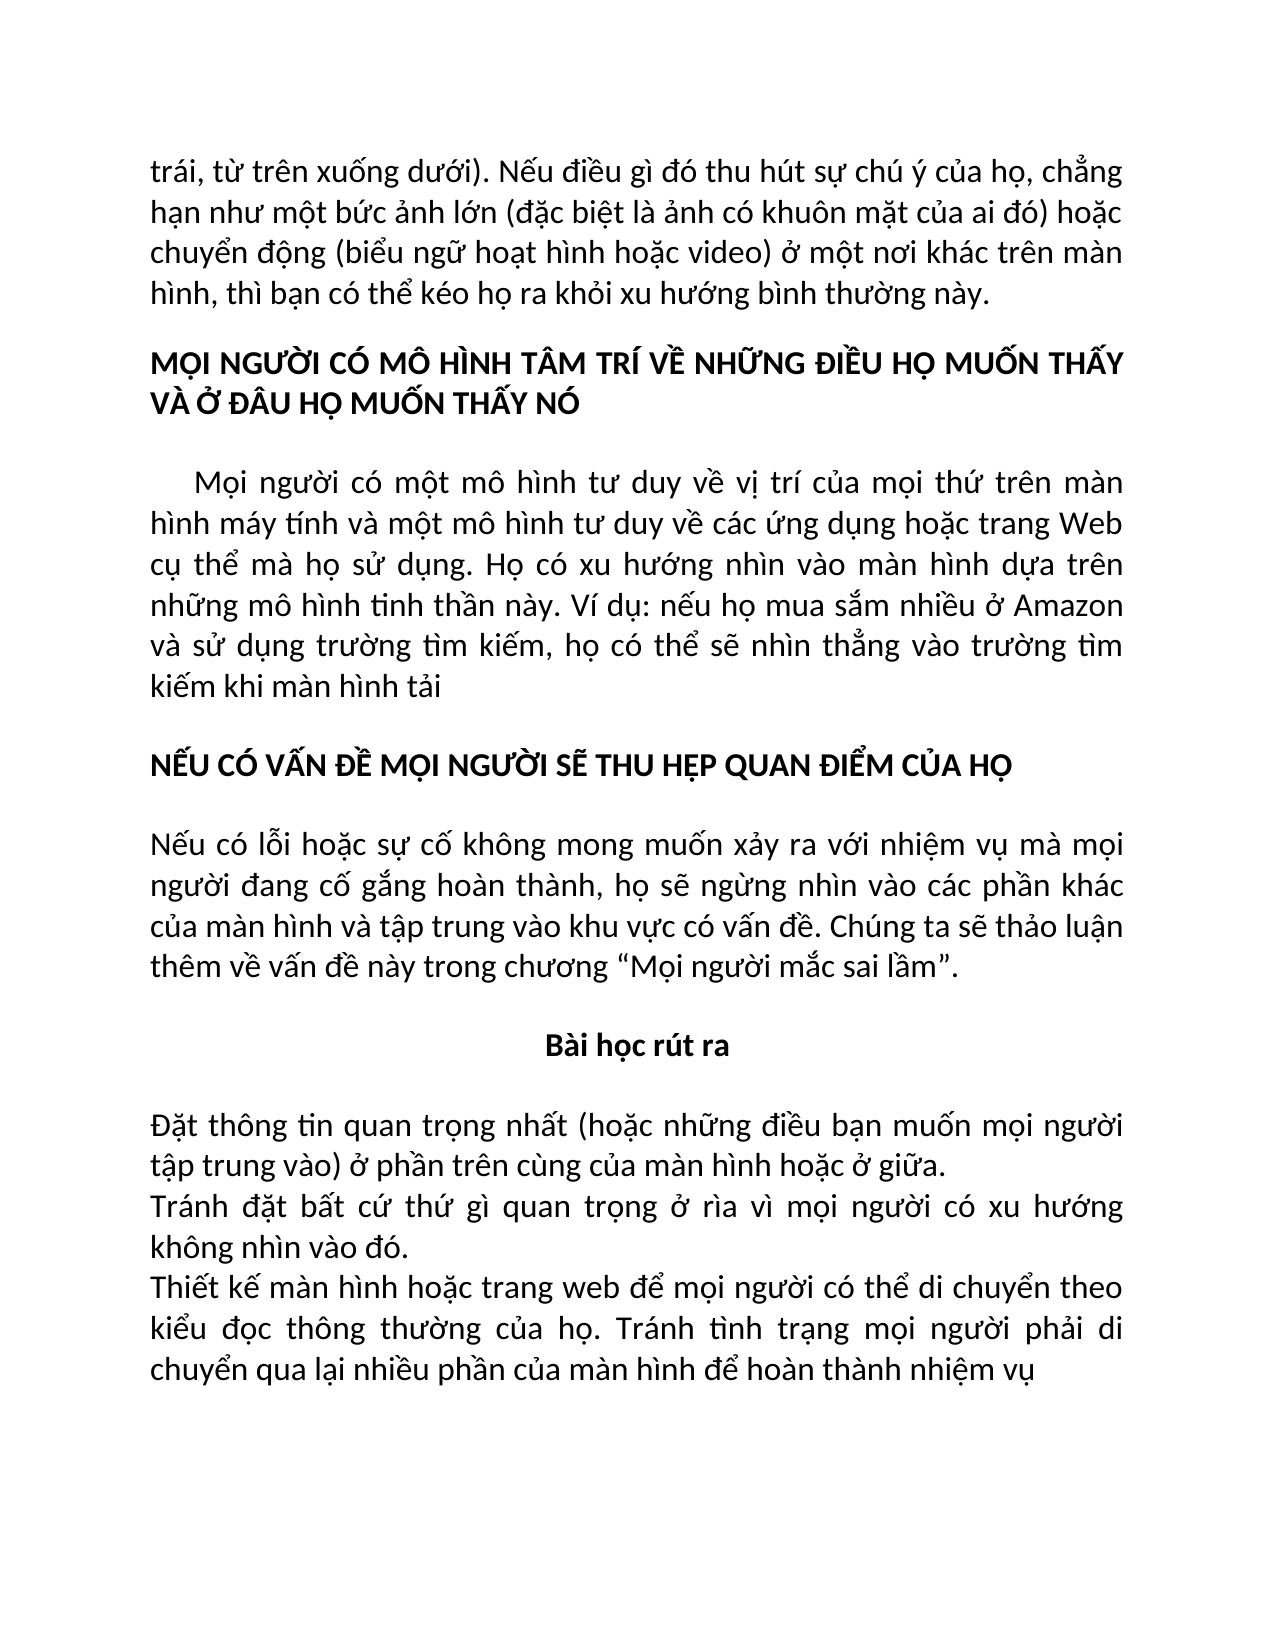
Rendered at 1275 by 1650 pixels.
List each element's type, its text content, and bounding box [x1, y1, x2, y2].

text NẾU CÓ VẤN ĐỀ MỌI NGƯỜI SẼ THU HẸP QUAN ĐIỂM CỦA HỌ [150, 744, 1125, 785]
text Thiết kế màn hình hoặc trang web để mọi người có thể di chuyển theo kiểu đọc thông thường của họ. Tránh tình trạng mọi người phải di chuyển qua lại nhiều phần của màn hình để hoàn thành nhiệm vụ [150, 1266, 1125, 1389]
text MỌI NGƯỜI CÓ MÔ HÌNH TÂM TRÍ VỀ NHỮNG ĐIỀU HỌ MUỐN THẤY VÀ Ở ĐÂU HỌ MUỐN THẤY NÓ [150, 342, 1125, 423]
text Nếu có lỗi hoặc sự cố không mong muốn xảy ra với nhiệm vụ mà mọi người đang cố gắng hoàn thành, họ sẽ ngừng nhìn vào các phần khác của màn hình và tập trung vào khu vực có vấn đề. Chúng ta sẽ thảo luận thêm về vấn đề này trong chương “Mọi người mắc sai lầm”. [150, 823, 1125, 986]
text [150, 150, 1125, 313]
text Mọi người có một mô hình tư duy về vị trí của mọi thứ trên màn hình máy tính và một mô hình tư duy về các ứng dụng hoặc trang Web cụ thể mà họ sử dụng. Họ có xu hướng nhìn vào màn hình dựa trên những mô hình tinh thần này. Ví dụ: nếu họ mua sắm nhiều ở Amazon và sử dụng trường tìm kiếm, họ có thể sẽ nhìn thẳng vào trường tìm kiếm khi màn hình tải [150, 461, 1125, 706]
text Bài học rút ra [150, 1024, 1125, 1065]
text Đặt thông tin quan trọng nhất (hoặc những điều bạn muốn mọi người tập trung vào) ở phần trên cùng của màn hình hoặc ở giữa. [150, 1103, 1125, 1185]
text Tránh đặt bất cứ thứ gì quan trọng ở rìa vì mọi người có xu hướng không nhìn vào đó. [150, 1185, 1125, 1266]
